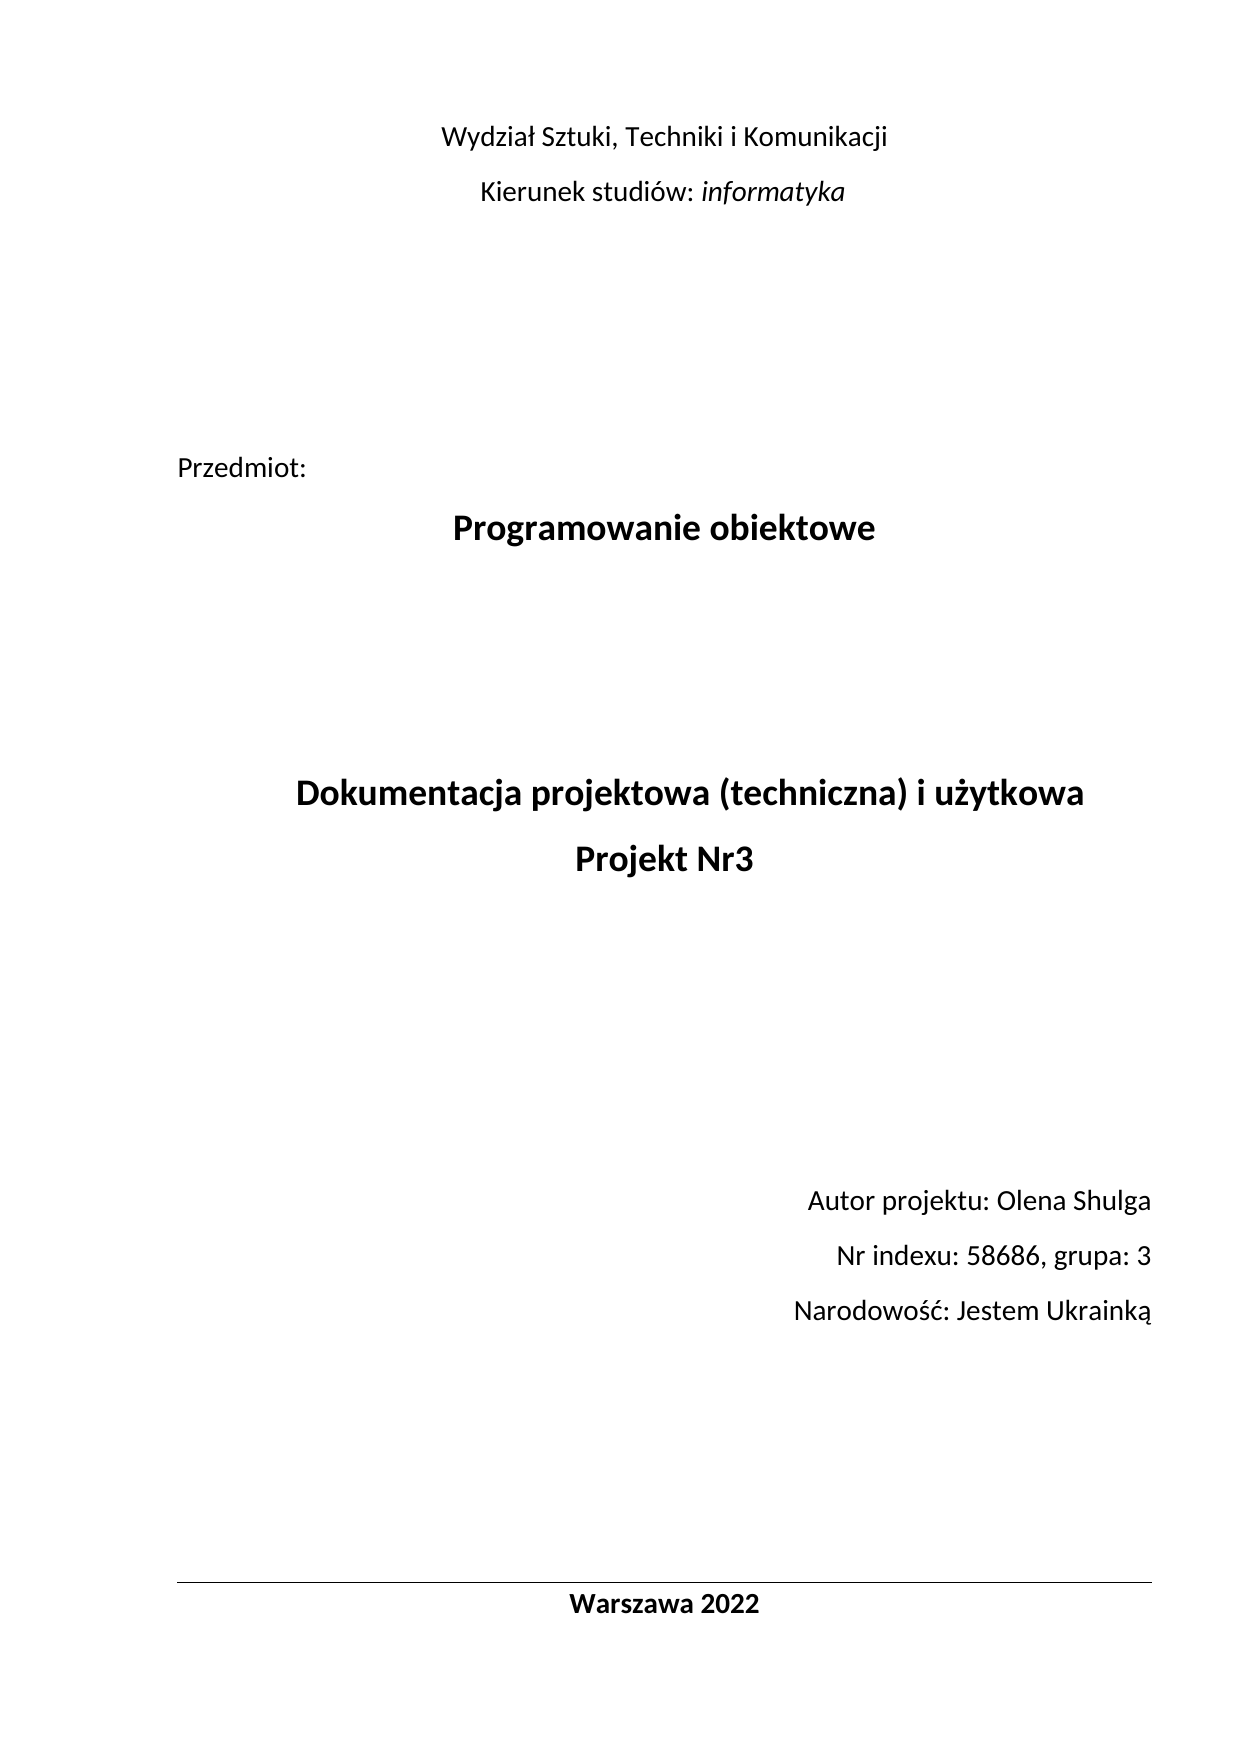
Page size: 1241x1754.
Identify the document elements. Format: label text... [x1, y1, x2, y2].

text Warszawa 2022 [177, 1583, 1152, 1620]
text Przedmiot: [177, 449, 1152, 484]
text Nr indexu: 58686, grupa: 3 [177, 1237, 1152, 1273]
text Kierunek studiów: informatyka [177, 173, 1152, 209]
text Autor projektu: Olena Shulga [177, 1182, 1152, 1218]
text Narodowość: Jestem Ukrainką [177, 1292, 1152, 1328]
text Programowanie obiektowe [177, 504, 1152, 550]
text Dokumentacja projektowa (techniczna) i użytkowa [177, 768, 1152, 814]
text Wydział Sztuki, Techniki i Komunikacji [177, 118, 1152, 154]
text Projekt Nr3 [177, 834, 1152, 880]
